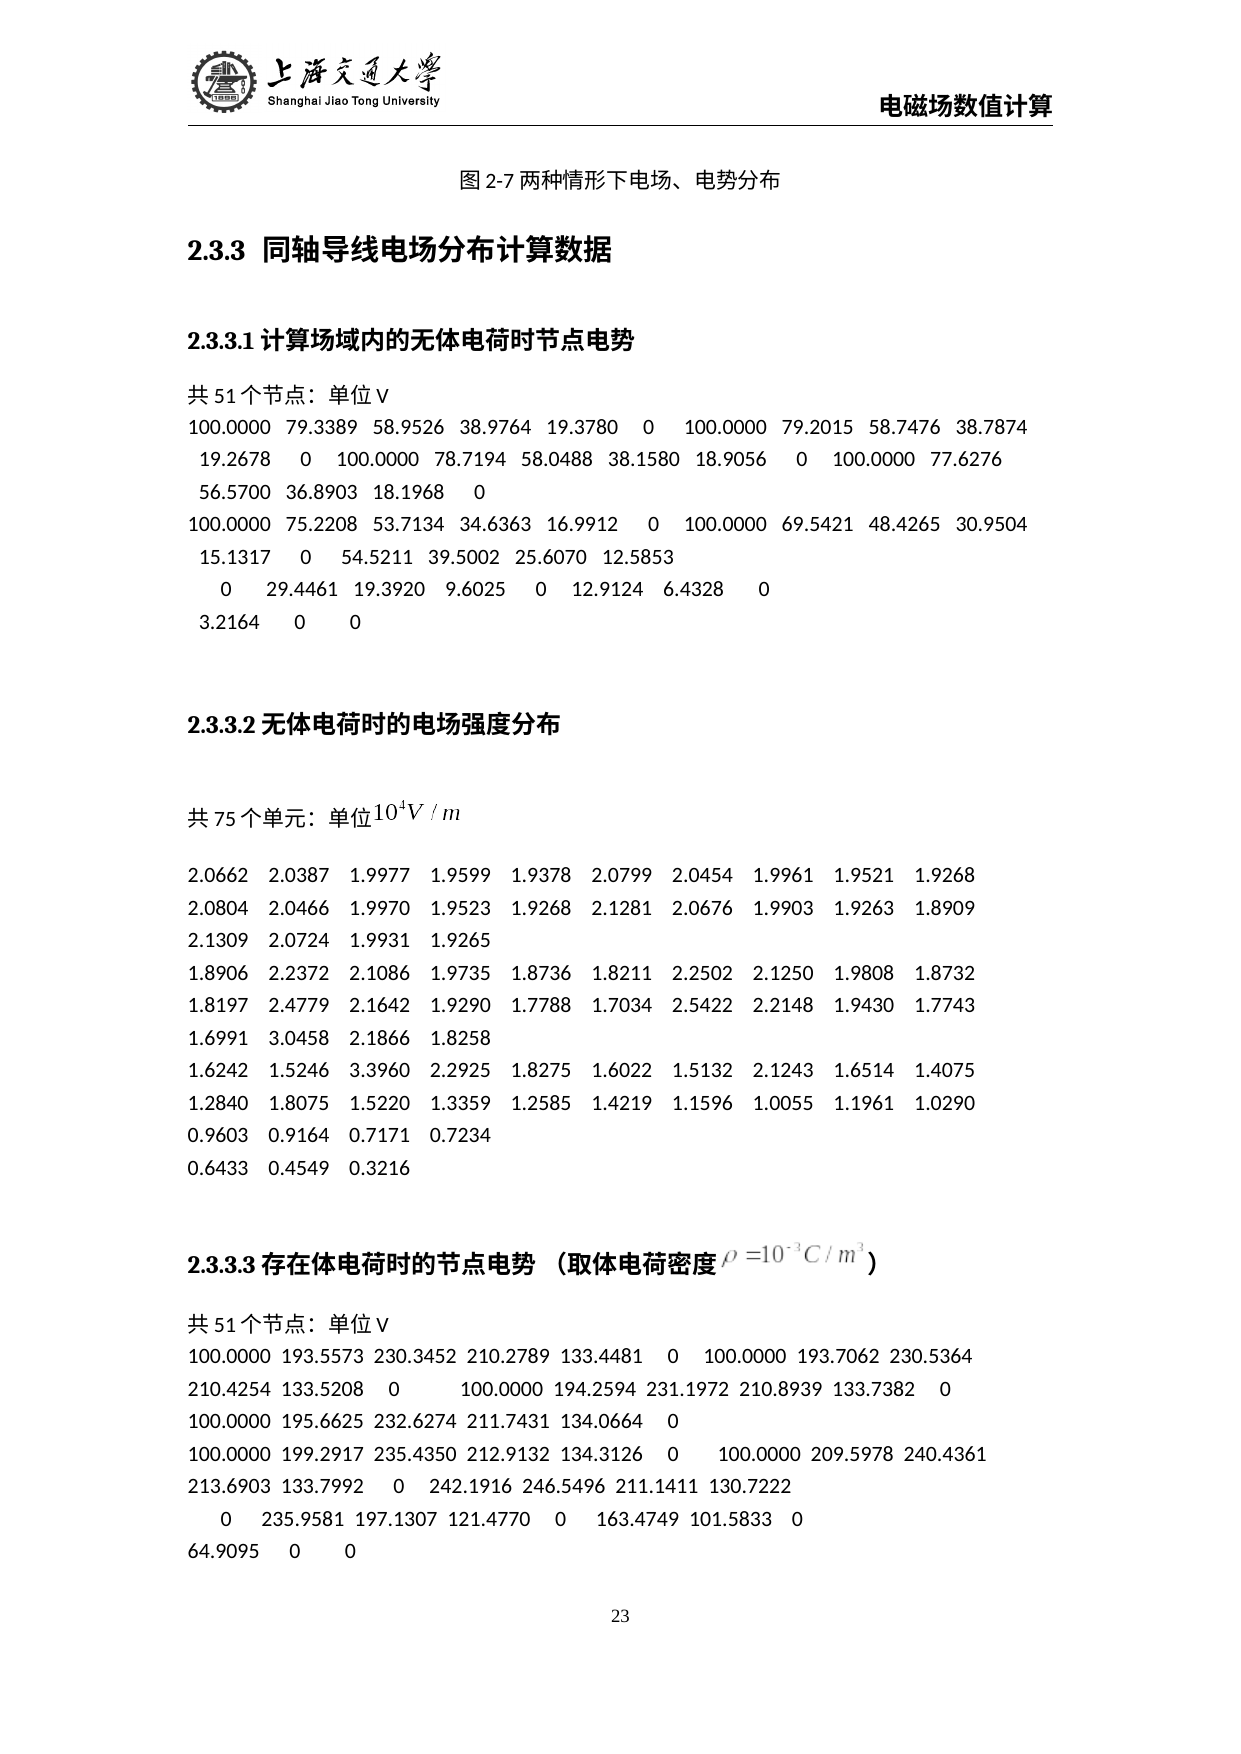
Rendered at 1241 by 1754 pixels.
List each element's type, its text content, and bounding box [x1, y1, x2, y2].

text 100.0000 75.2208 53.7134 34.6363 16.9912 0 100.0000 69.5421 48.4265 30.9504 15.1317 0 54.5211 39.5002 25.6070 12.5853 [187, 508, 1053, 573]
text 100.0000 193.5573 230.3452 210.2789 133.4481 0 100.0000 193.7062 230.5364 210.4254 133.5208 0 100.0000 194.2594 231.1972 210.8939 133.7382 0 100.0000 195.6625 232.6274 211.7431 134.0664 0 [187, 1339, 1053, 1437]
text 0.6433 0.4549 0.3216 [187, 1151, 1053, 1184]
text 共51个节点：单位V [187, 378, 1053, 410]
text 1.8906 2.2372 2.1086 1.9735 1.8736 1.8211 2.2502 2.1250 1.9808 1.8732 1.8197 2.4779 2.1642 1.9290 1.7788 1.7034 2.5422 2.2148 1.9430 1.7743 1.6991 3.0458 2.1866 1.8258 [187, 956, 1053, 1054]
text 64.9095 0 0 [187, 1534, 1053, 1567]
text 100.0000 79.3389 58.9526 38.9764 19.3780 0 100.0000 79.2015 58.7476 38.7874 19.2678 0 100.0000 78.7194 58.0488 38.1580 18.9056 0 100.0000 77.6276 56.5700 36.8903 18.1968 0 [187, 410, 1053, 508]
text 1.6242 1.5246 3.3960 2.2925 1.8275 1.6022 1.5132 2.1243 1.6514 1.4075 1.2840 1.8075 1.5220 1.3359 1.2585 1.4219 1.1596 1.0055 1.1961 1.0290 0.9603 0.9164 0.7171 0.7234 [187, 1054, 1053, 1151]
subtitle 同轴导线电场分布计算数据 [187, 216, 1053, 281]
text 0 235.9581 197.1307 121.4770 0 163.4749 101.5833 0 [187, 1502, 1053, 1534]
text 图2-7 两种情形下电场、电势分布 [187, 162, 1053, 195]
text 3.2164 0 0 [187, 605, 1053, 638]
subtitle .3 存在体电荷时的节点电势 （取体电荷密度） [187, 1237, 1053, 1302]
text 共75个单元：单位 [187, 794, 1053, 859]
text 2.0662 2.0387 1.9977 1.9599 1.9378 2.0799 2.0454 1.9961 1.9521 1.9268 2.0804 2.0466 1.9970 1.9523 1.9268 2.1281 2.0676 1.9903 1.9263 1.8909 2.1309 2.0724 1.9931 1.9265 [187, 859, 1053, 956]
text 0 29.4461 19.3920 9.6025 0 12.9124 6.4328 0 [198, 573, 1053, 605]
text 共51个节点：单位V [187, 1307, 1053, 1339]
text 100.0000 199.2917 235.4350 212.9132 134.3126 0 100.0000 209.5978 240.4361 213.6903 133.7992 0 242.1916 246.5496 211.1411 130.7222 [187, 1437, 1053, 1502]
subtitle .1 计算场域内的无体电荷时节点电势 [187, 308, 1053, 373]
subtitle .2 无体电荷时的电场强度分布 [187, 691, 1053, 756]
